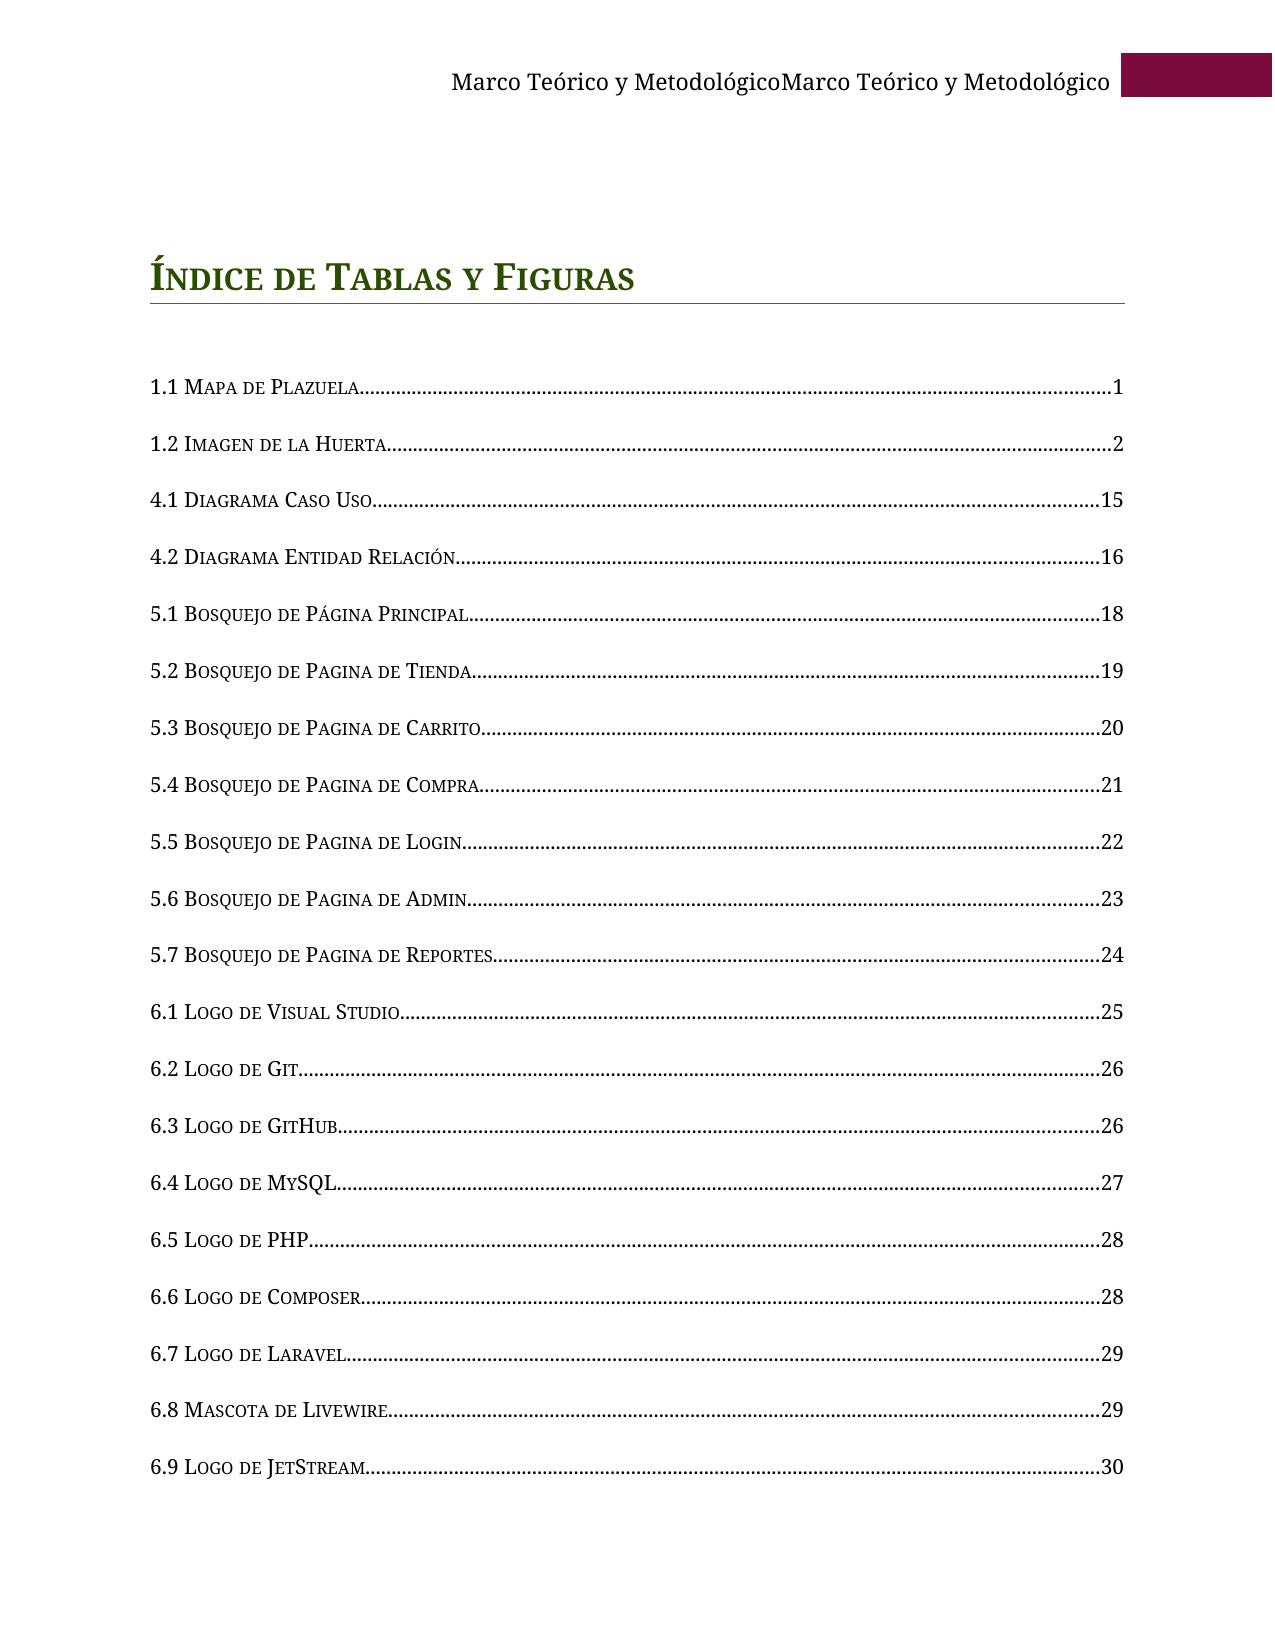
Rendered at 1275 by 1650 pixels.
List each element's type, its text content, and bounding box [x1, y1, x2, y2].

text 6.8 Mascota de Livewire 29 [150, 1396, 1125, 1424]
text 5.7 Bosquejo de Pagina de Reportes 24 [150, 941, 1125, 969]
text 5.5 Bosquejo de Pagina de Login 22 [150, 827, 1125, 855]
text 5.3 Bosquejo de Pagina de Carrito 20 [150, 713, 1125, 742]
text 6.6 Logo de Composer 28 [150, 1282, 1125, 1310]
text 1.1 Mapa de Plazuela 1 [150, 372, 1125, 400]
text 6.2 Logo de Git 26 [150, 1054, 1125, 1083]
text 4.1 Diagrama Caso Uso 15 [150, 486, 1125, 514]
text 6.9 Logo de JetStream 30 [150, 1452, 1125, 1481]
text 5.4 Bosquejo de Pagina de Compra 21 [150, 770, 1125, 798]
text 5.6 Bosquejo de Pagina de Admin 23 [150, 884, 1125, 912]
text 6.1 Logo de Visual Studio 25 [150, 997, 1125, 1026]
text 1.2 Imagen de la Huerta 2 [150, 429, 1125, 457]
text 5.2 Bosquejo de Pagina de Tienda 19 [150, 656, 1125, 685]
text 4.2 Diagrama Entidad Relación 16 [150, 542, 1125, 571]
text 6.7 Logo de Laravel 29 [150, 1339, 1125, 1367]
text 5.1 Bosquejo de Página Principal 18 [150, 599, 1125, 628]
subtitle Índice de Tablas y Figuras [150, 250, 1125, 303]
text 6.4 Logo de MySQL 27 [150, 1168, 1125, 1197]
text 6.3 Logo de GitHub 26 [150, 1111, 1125, 1140]
text 6.5 Logo de PHP 28 [150, 1225, 1125, 1253]
